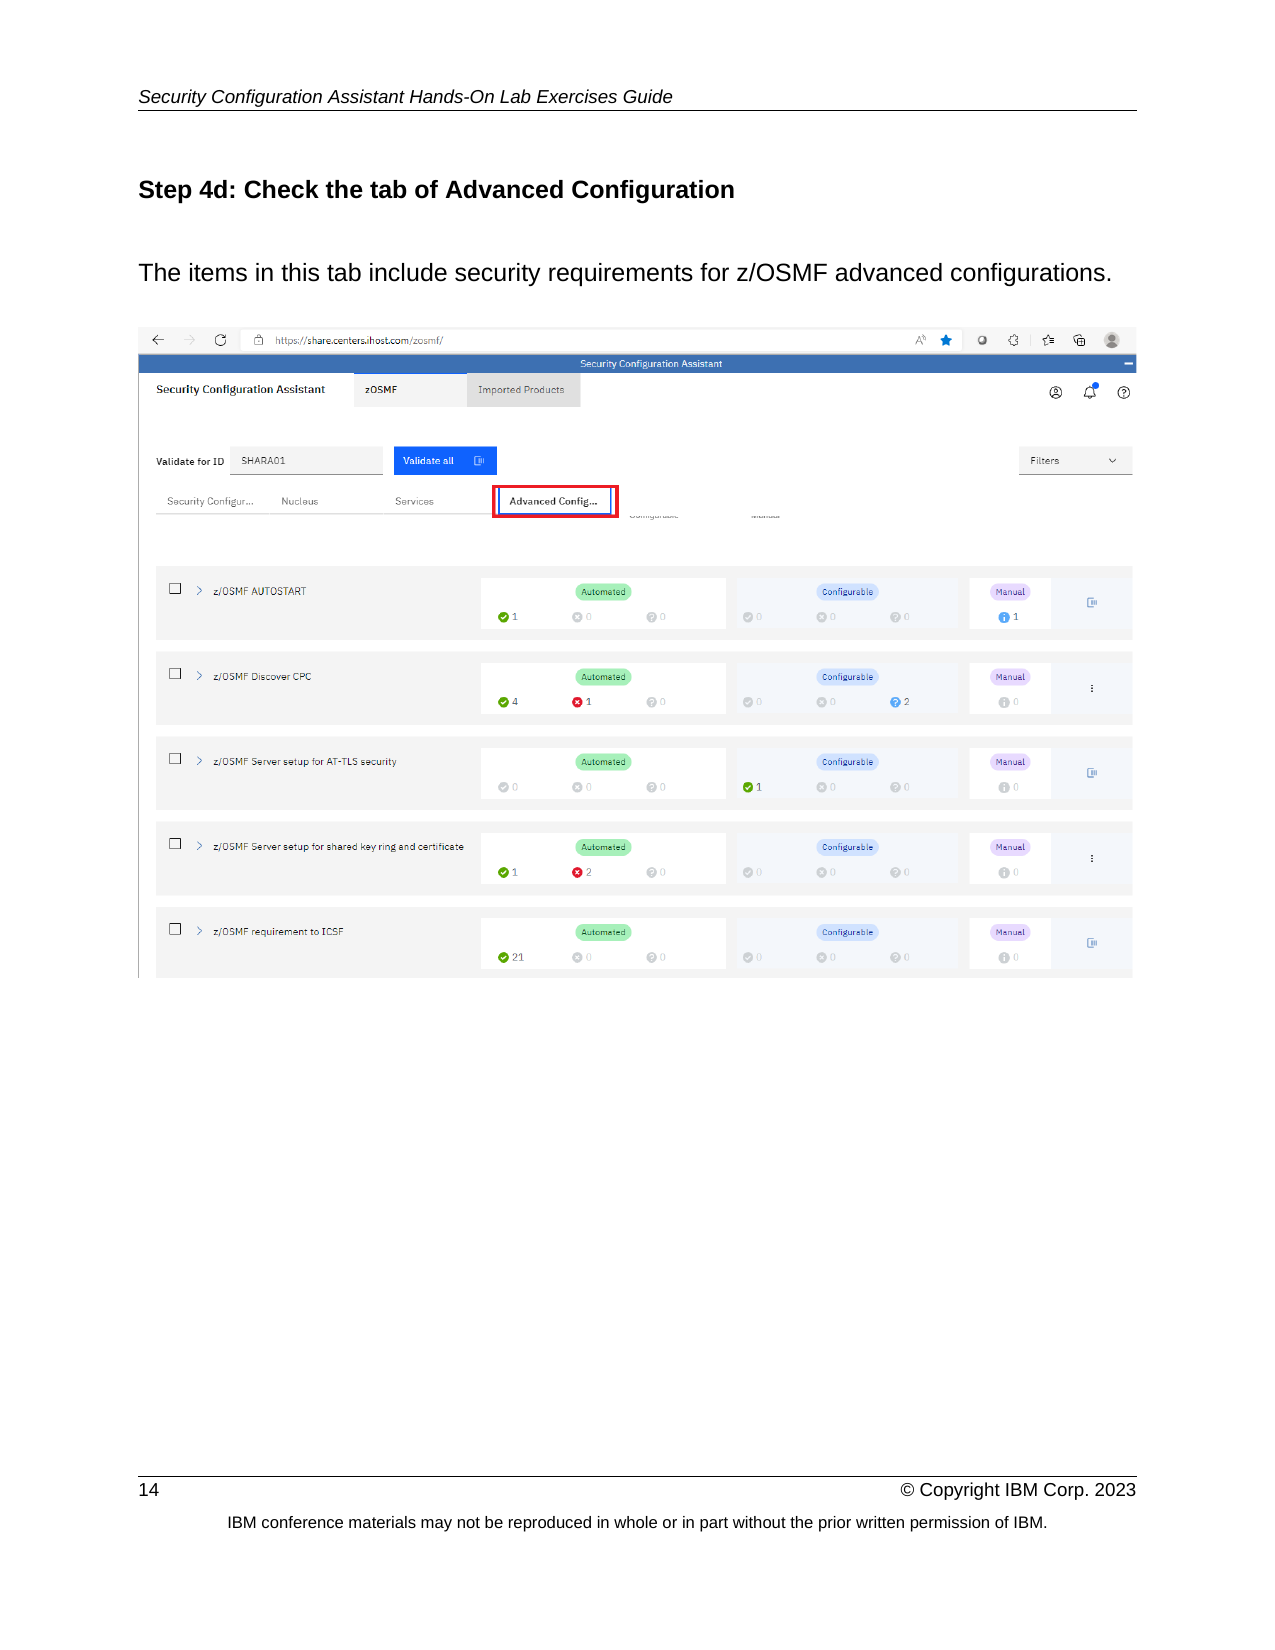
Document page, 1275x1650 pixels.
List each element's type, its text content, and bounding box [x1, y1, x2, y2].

text The items in this tab include security requirements for z/OSMF advanced configurations. [138, 257, 1137, 286]
text Step 4d: Check the tab of Advanced Configuration [138, 175, 1137, 204]
picture [138, 327, 1137, 978]
